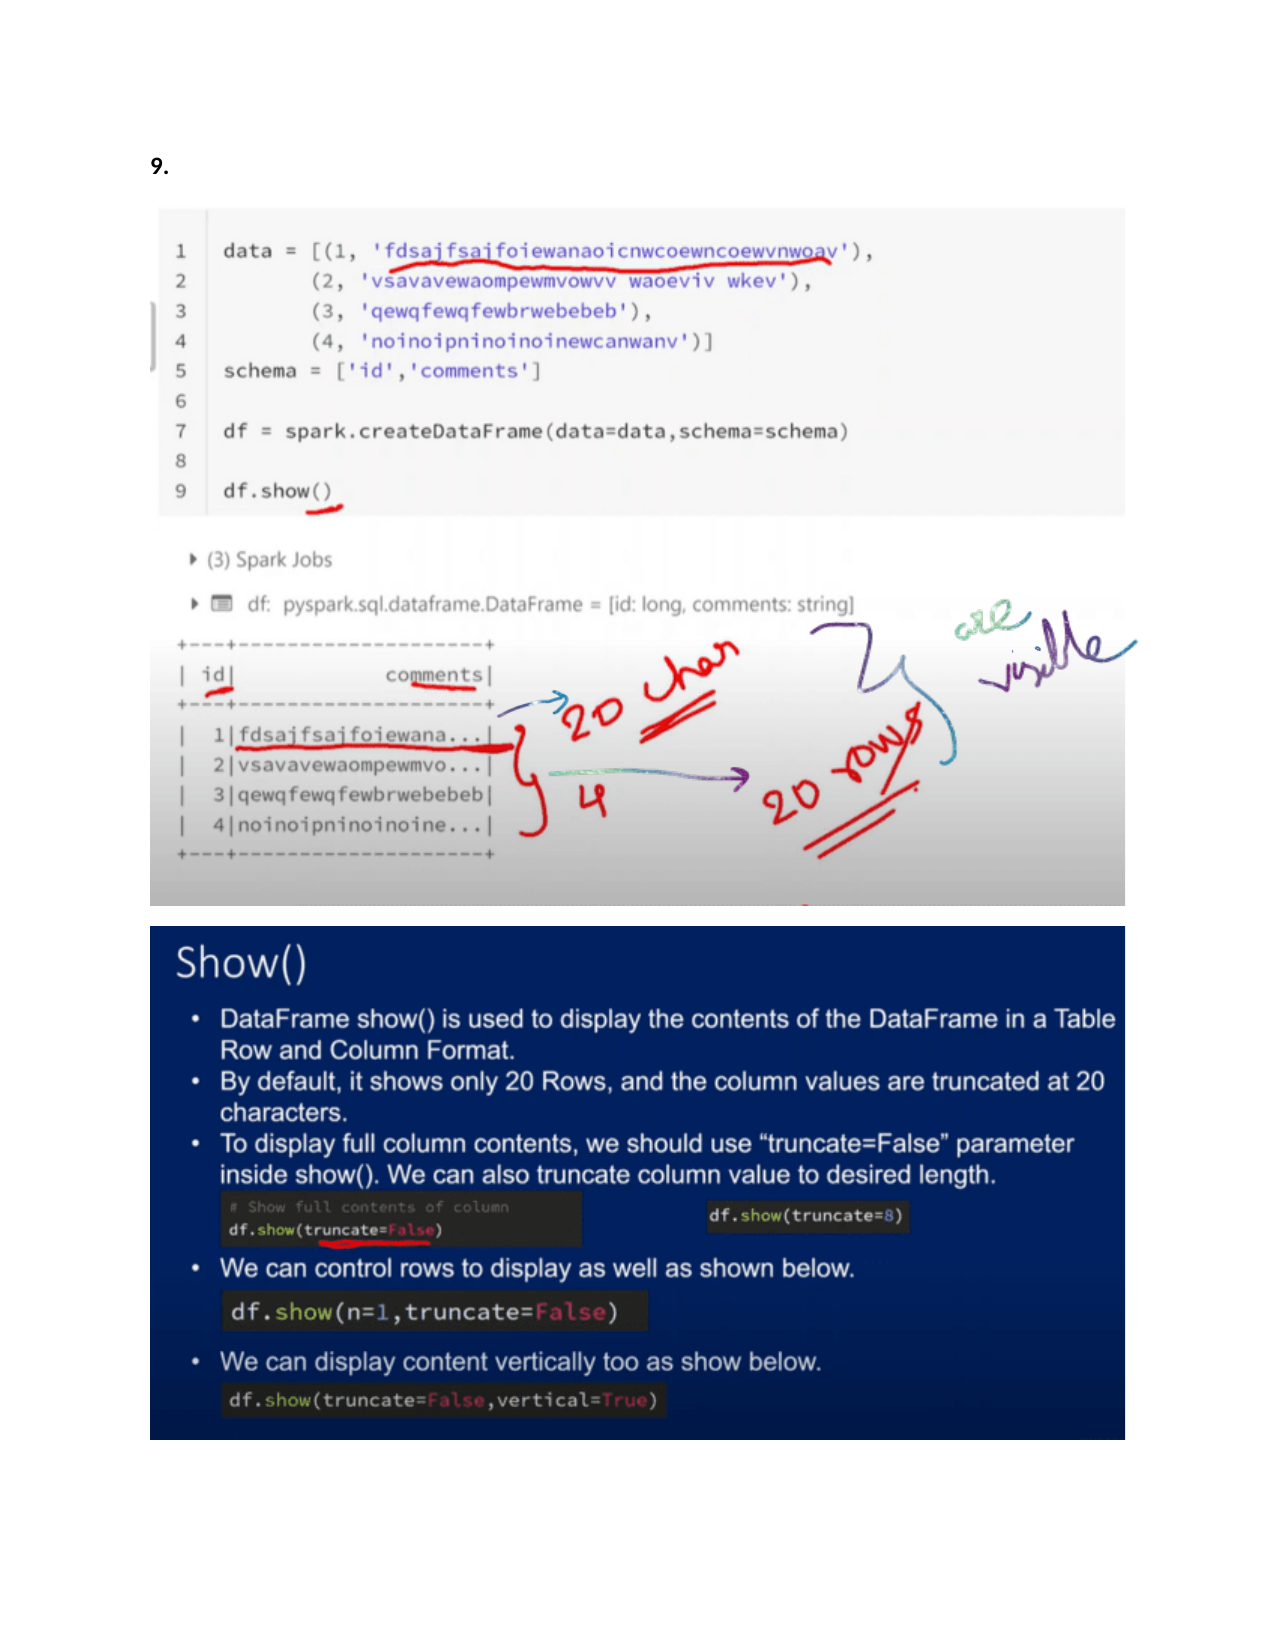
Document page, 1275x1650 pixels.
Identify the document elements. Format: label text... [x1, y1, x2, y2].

text 9. [150, 150, 1125, 181]
picture [150, 201, 1143, 906]
picture [150, 926, 1125, 1440]
